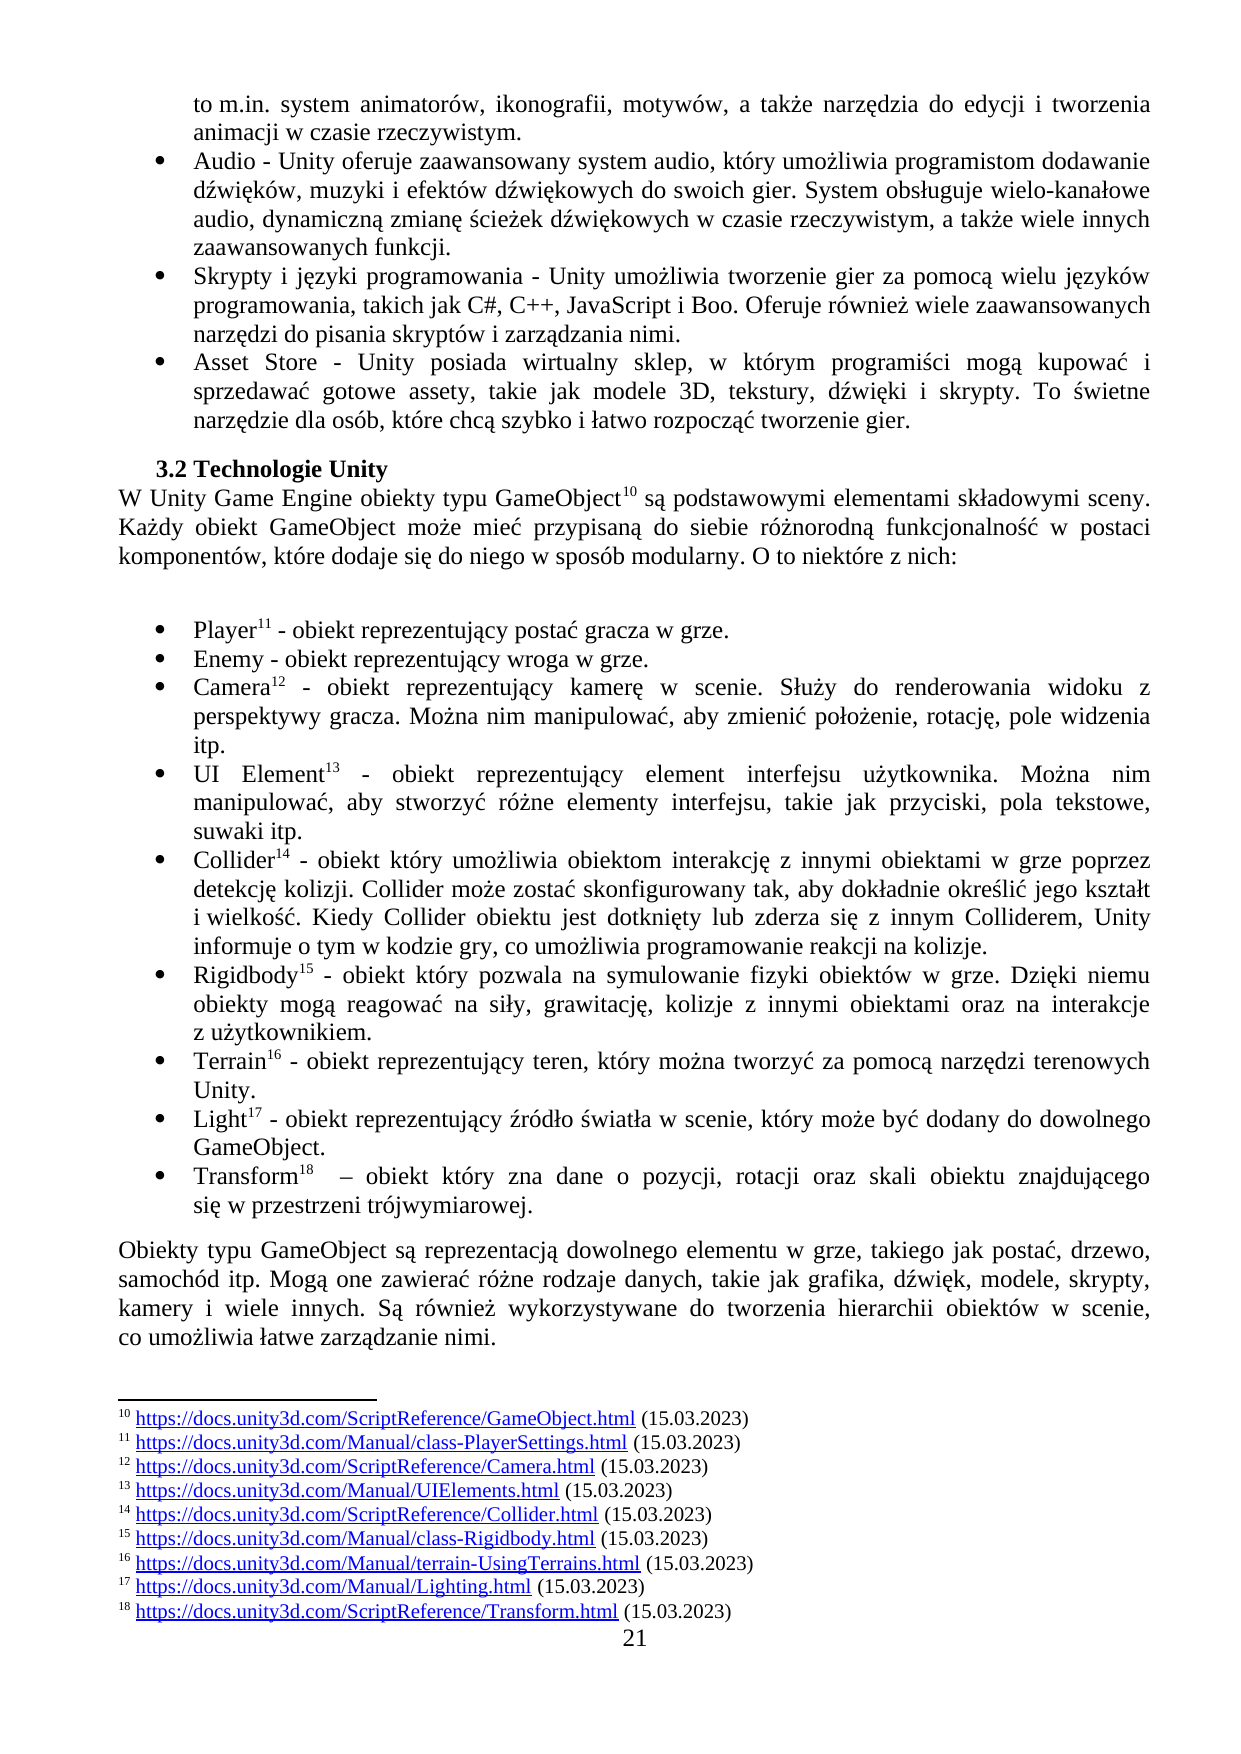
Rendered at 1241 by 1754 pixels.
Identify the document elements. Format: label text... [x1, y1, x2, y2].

list Collider - obiekt który umożliwia obiektom interakcję z innymi obiektami w grze poprzez detekcję kolizji. Collider może zostać skonfigurowany tak, aby dokładnie określić jego kształt i wielkość. Kiedy Collider obiektu jest dotknięty lub zderza się z innym Colliderem, Unity informuje o tym w kodzie gry, co umożliwia programowanie reakcji na kolizje. [156, 845, 1152, 960]
list Enemy - obiekt reprezentujący wroga w grze. [156, 644, 1152, 672]
list Skrypty i języki programowania - Unity umożliwia tworzenie gier za pomocą wielu języków programowania, takich jak C#, C++, JavaScript i Boo. Oferuje również wiele zaawansowanych narzędzi do pisania skryptów i zarządzania nimi. [156, 261, 1152, 347]
subtitle Technologie Unity [156, 454, 1152, 483]
list UI Element - obiekt reprezentujący element interfejsu użytkownika. Można nim manipulować, aby stworzyć różne elementy interfejsu, takie jak przyciski, pola tekstowe, suwaki itp. [156, 759, 1152, 845]
list Transform – obiekt który zna dane o pozycji, rotacji oraz skali obiektu znajdującego się w przestrzeni trójwymiarowej. [156, 1161, 1152, 1219]
list Rigidbody - obiekt który pozwala na symulowanie fizyki obiektów w grze. Dzięki niemu obiekty mogą reagować na siły, grawitację, kolizje z innymi obiektami oraz na interakcje z użytkownikiem. [156, 960, 1152, 1046]
list Camera - obiekt reprezentujący kamerę w scenie. Służy do renderowania widoku z perspektywy gracza. Można nim manipulować, aby zmienić położenie, rotację, pole widzenia itp. [156, 672, 1152, 759]
list Terrain - obiekt reprezentujący teren, który można tworzyć za pomocą narzędzi terenowych Unity. [156, 1046, 1152, 1104]
text Obiekty typu GameObject są reprezentacją dowolnego elementu w grze, takiego jak postać, drzewo, samochód itp. Mogą one zawierać różne rodzaje danych, takie jak grafika, dźwięk, modele, skrypty, kamery i wiele innych. Są również wykorzystywane do tworzenia hierarchii obiektów w scenie, co umożliwia łatwe zarządzanie nimi. [118, 1235, 1152, 1350]
list Audio - Unity oferuje zaawansowany system audio, który umożliwia programistom dodawanie dźwięków, muzyki i efektów dźwiękowych do swoich gier. System obsługuje wielo-kanałowe audio, dynamiczną zmianę ścieżek dźwiękowych w czasie rzeczywistym, a także wiele innych zaawansowanych funkcji. [156, 146, 1152, 261]
list Asset Store - Unity posiada wirtualny sklep, w którym programiści mogą kupować i sprzedawać gotowe assety, takie jak modele 3D, tekstury, dźwięki i skrypty. To świetne narzędzie dla osób, które chcą szybko i łatwo rozpocząć tworzenie gier. [156, 347, 1152, 434]
list Player - obiekt reprezentujący postać gracza w grze. [156, 615, 1152, 644]
list Light - obiekt reprezentujący źródło światła w scenie, który może być dodany do dowolnego GameObject. [156, 1104, 1152, 1161]
text W Unity Game Engine obiekty typu GameObject są podstawowymi elementami składowymi sceny. Każdy obiekt GameObject może mieć przypisaną do siebie różnorodną funkcjonalność w postaci komponentów, które dodaje się do niego w sposób modularny. O to niektóre z nich: [118, 483, 1152, 569]
